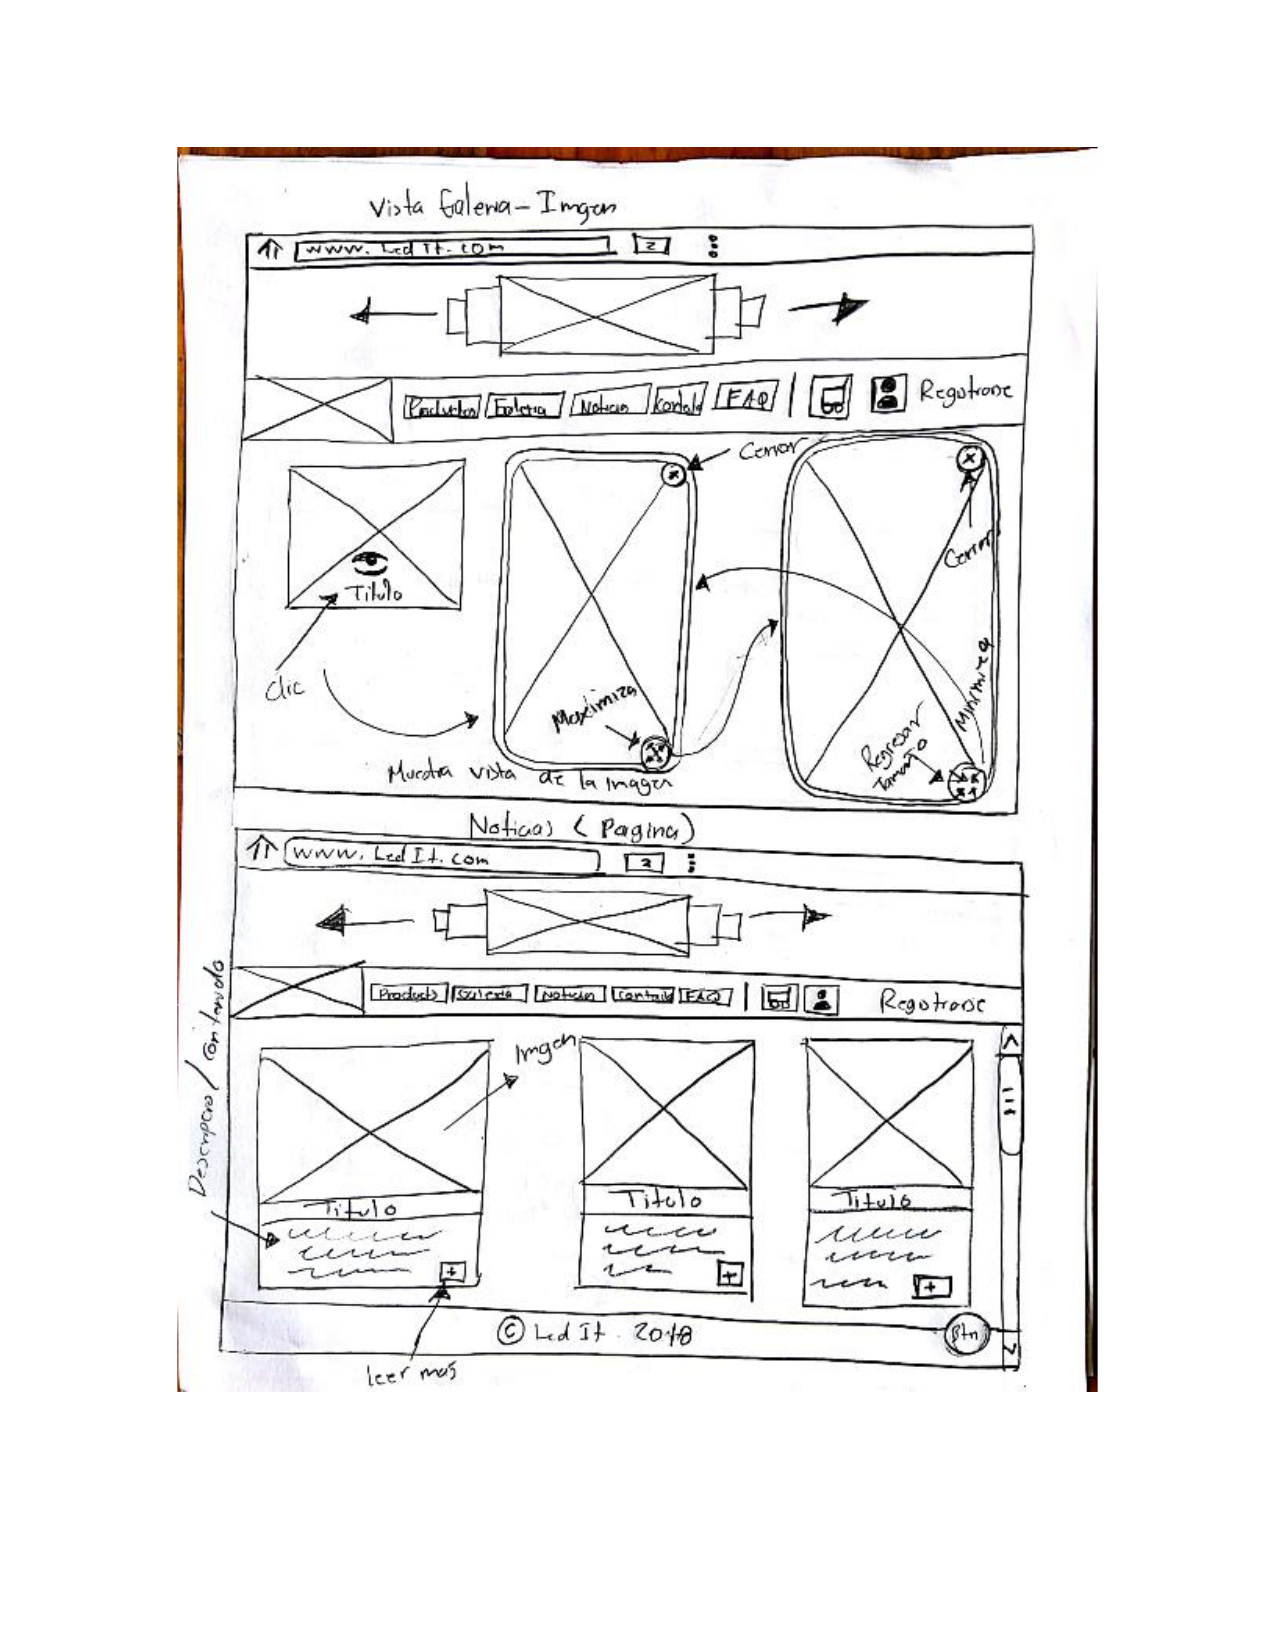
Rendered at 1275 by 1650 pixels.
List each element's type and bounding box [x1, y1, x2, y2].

picture [177, 147, 1098, 1392]
